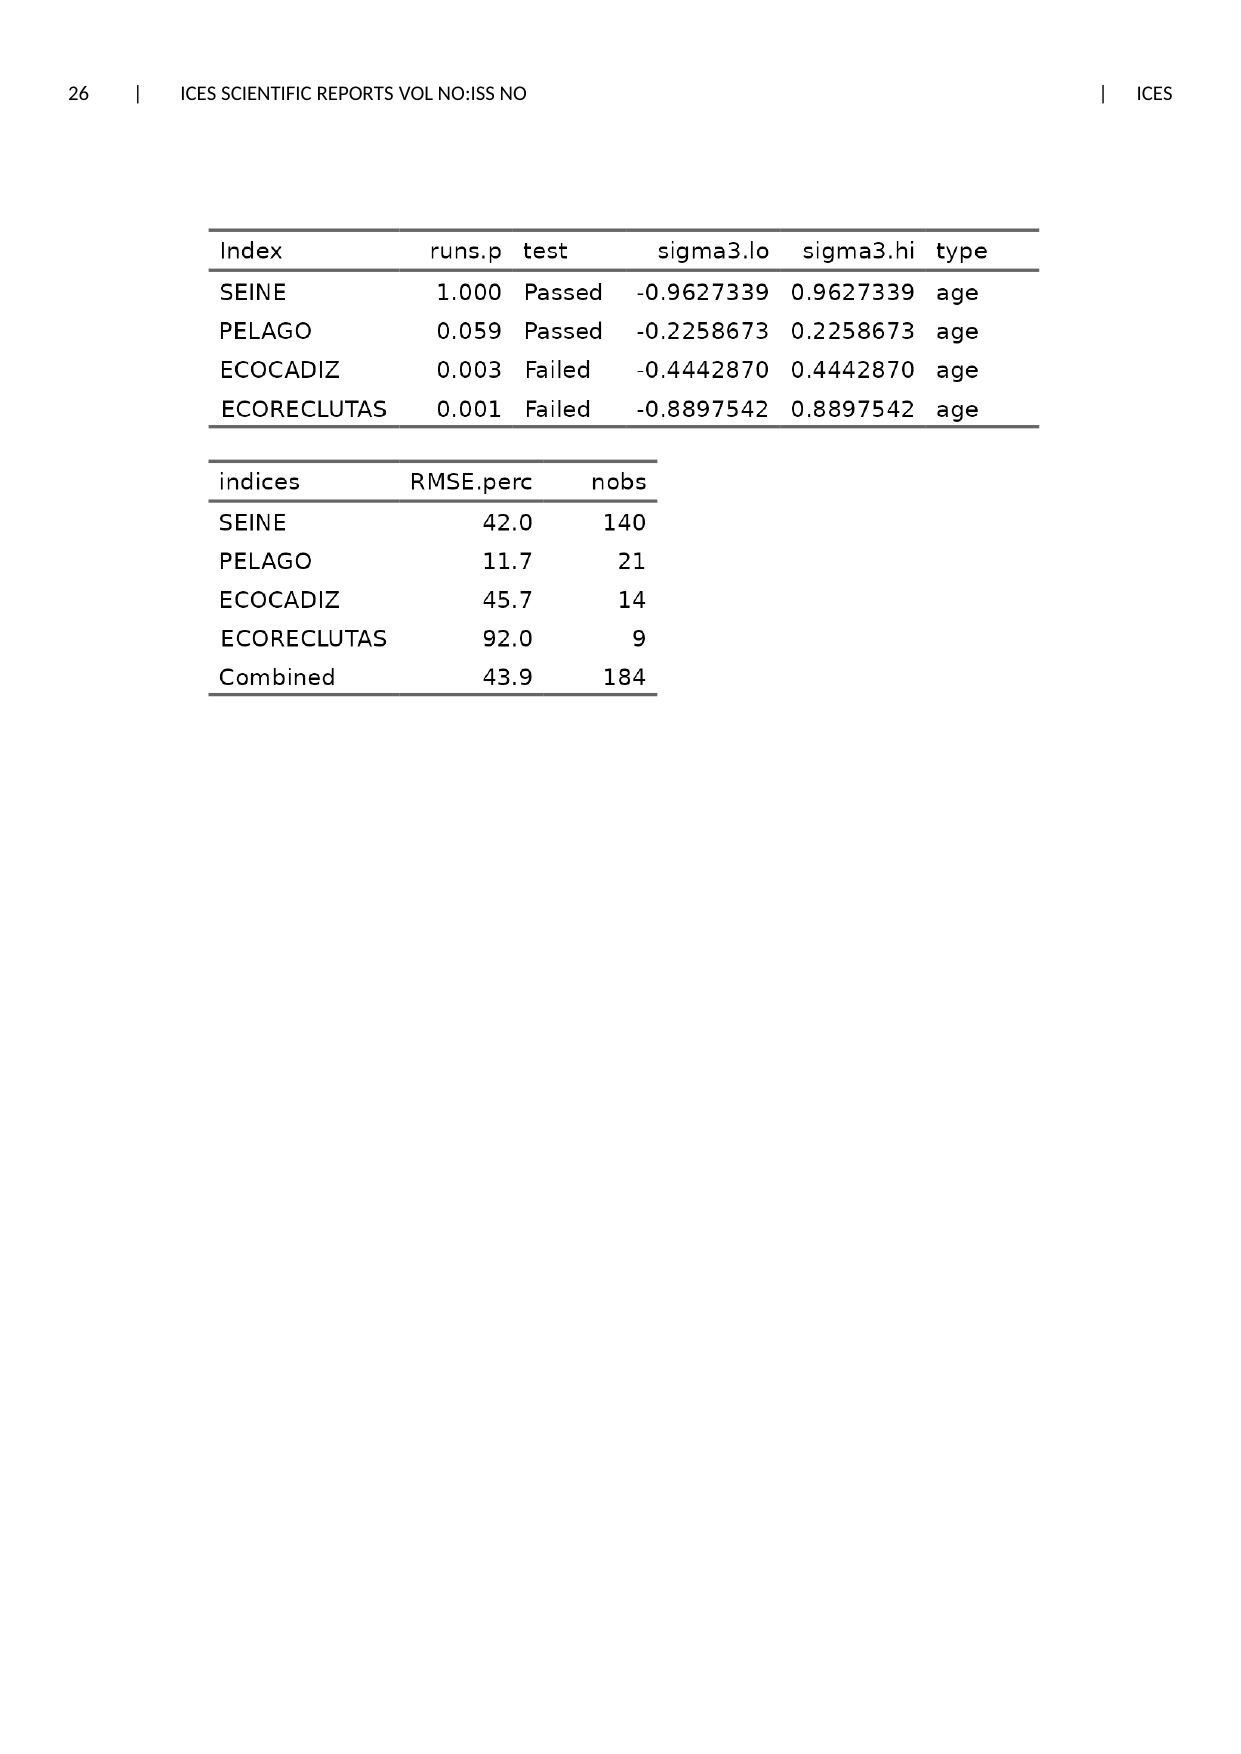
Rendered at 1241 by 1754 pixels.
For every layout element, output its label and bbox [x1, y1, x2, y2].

picture [198, 218, 1049, 438]
picture [198, 449, 667, 706]
